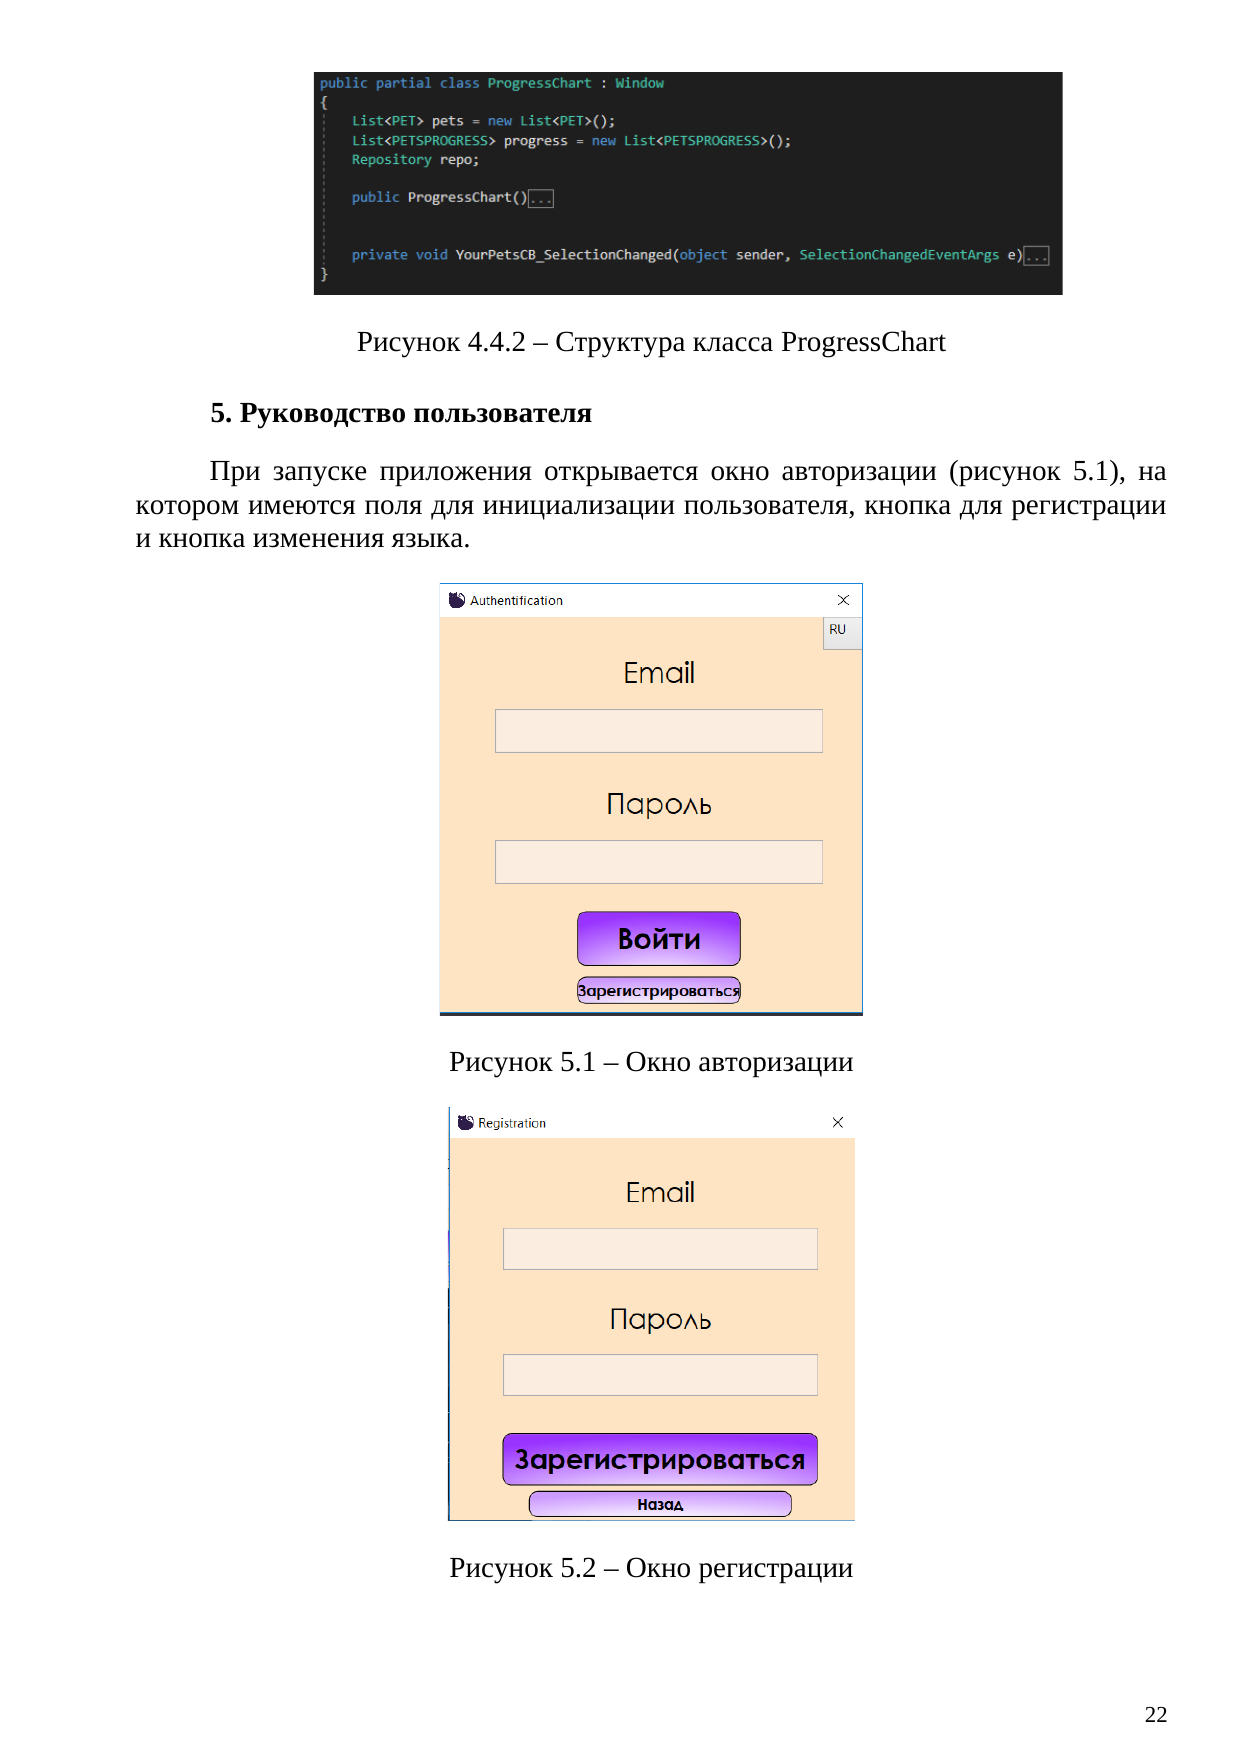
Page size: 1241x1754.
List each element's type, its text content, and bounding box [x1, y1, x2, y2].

picture [439, 583, 863, 1016]
picture [447, 1107, 855, 1521]
picture [313, 72, 1063, 295]
text Рисунок 5.2 – Окно регистрации [135, 1550, 1167, 1584]
text Рисунок 4.4.2 – Структура класса ProgressChart [135, 324, 1167, 357]
text Рисунок 5.1 – Окно авторизации [135, 1044, 1167, 1078]
text При запуске приложения открывается окно авторизации (рисунок 5.1), на котором имеются поля для инициализации пользователя, кнопка для регистрации и кнопка изменения языка. [135, 453, 1167, 554]
text 5. Руководство пользователя [210, 395, 1167, 428]
